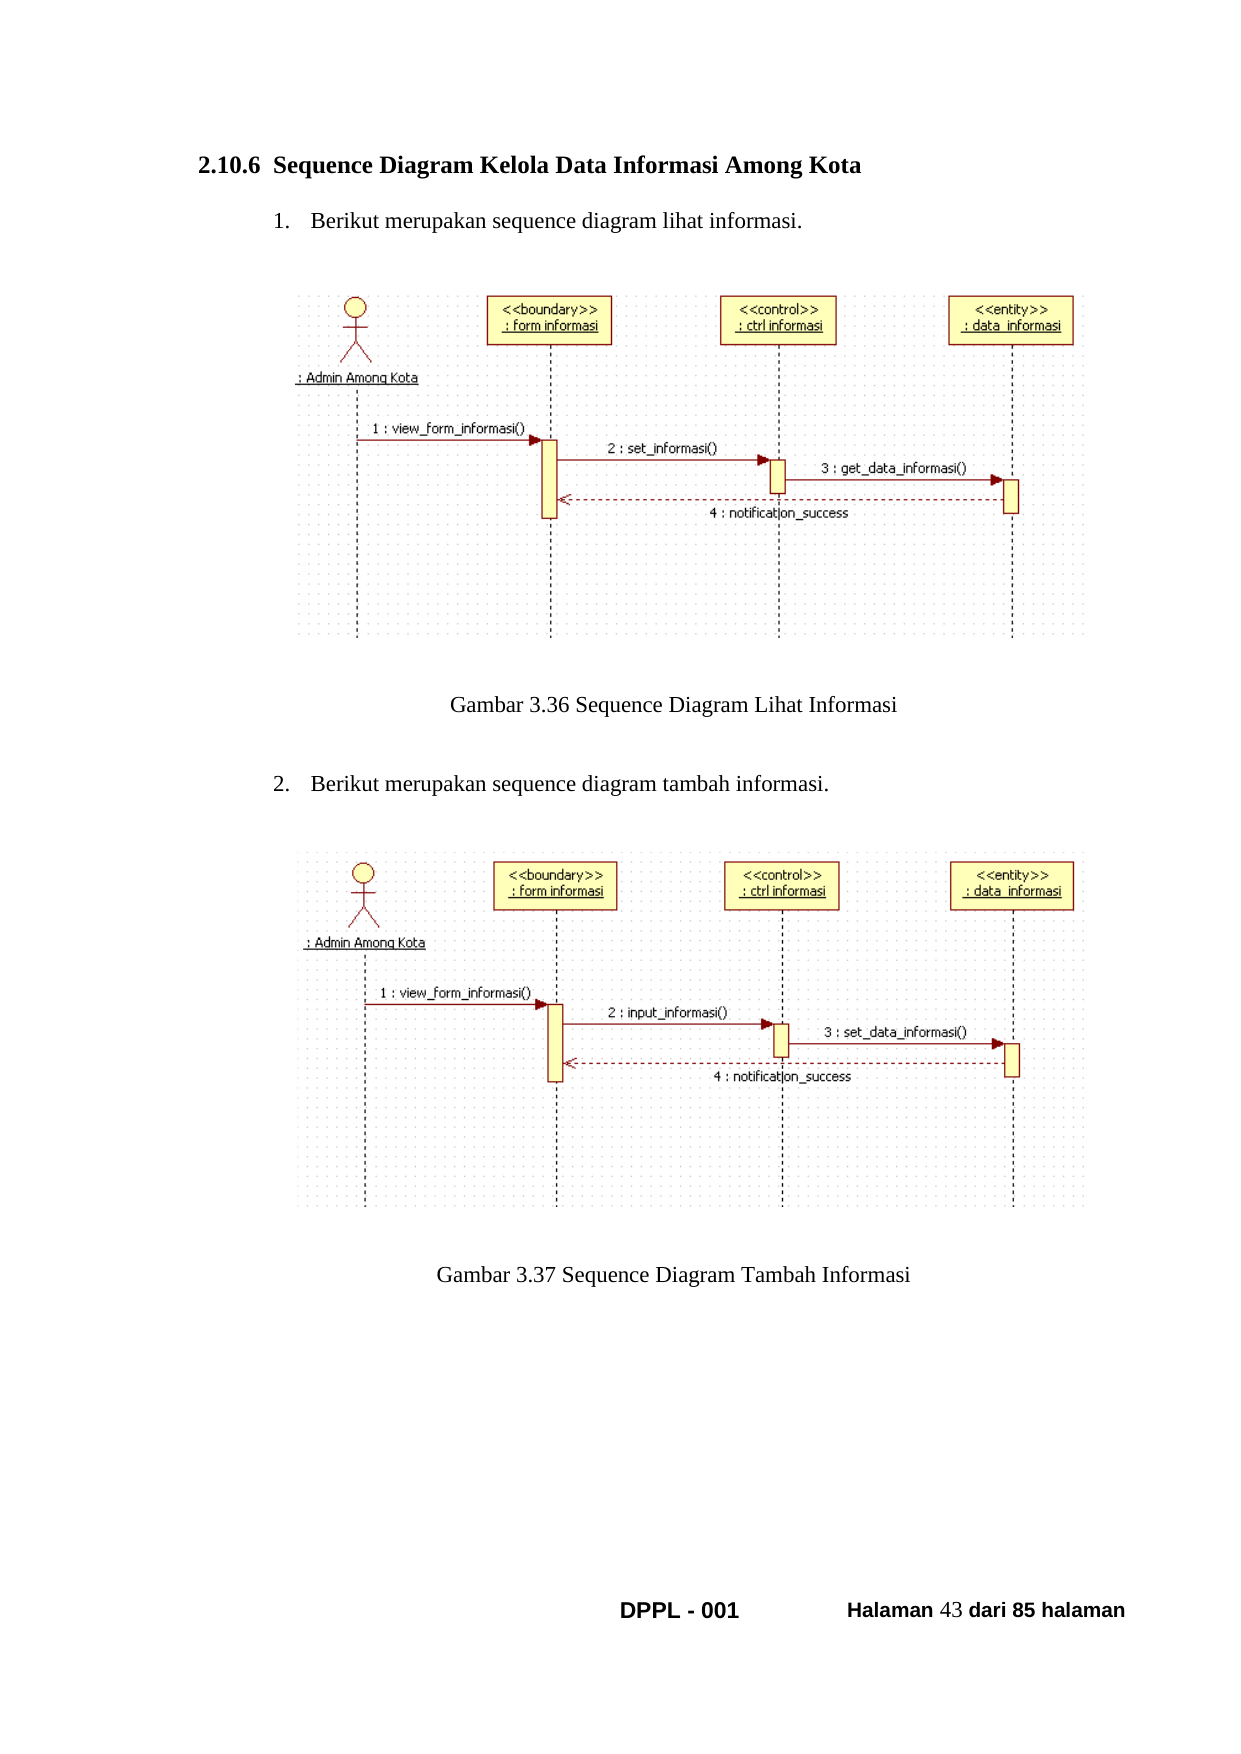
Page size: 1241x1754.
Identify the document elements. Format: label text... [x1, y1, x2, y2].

picture [295, 290, 1090, 638]
text Gambar 3.37 Sequence Diagram Tambah Informasi [231, 1261, 1116, 1287]
list Sequence Diagram Kelola Data Informasi Among Kota [198, 150, 1116, 179]
text Gambar 3.36 Sequence Diagram Lihat Informasi [231, 691, 1116, 717]
picture [297, 852, 1088, 1207]
list Berikut merupakan sequence diagram tambah informasi. [273, 770, 1116, 796]
list Berikut merupakan sequence diagram lihat informasi. [273, 207, 1116, 234]
